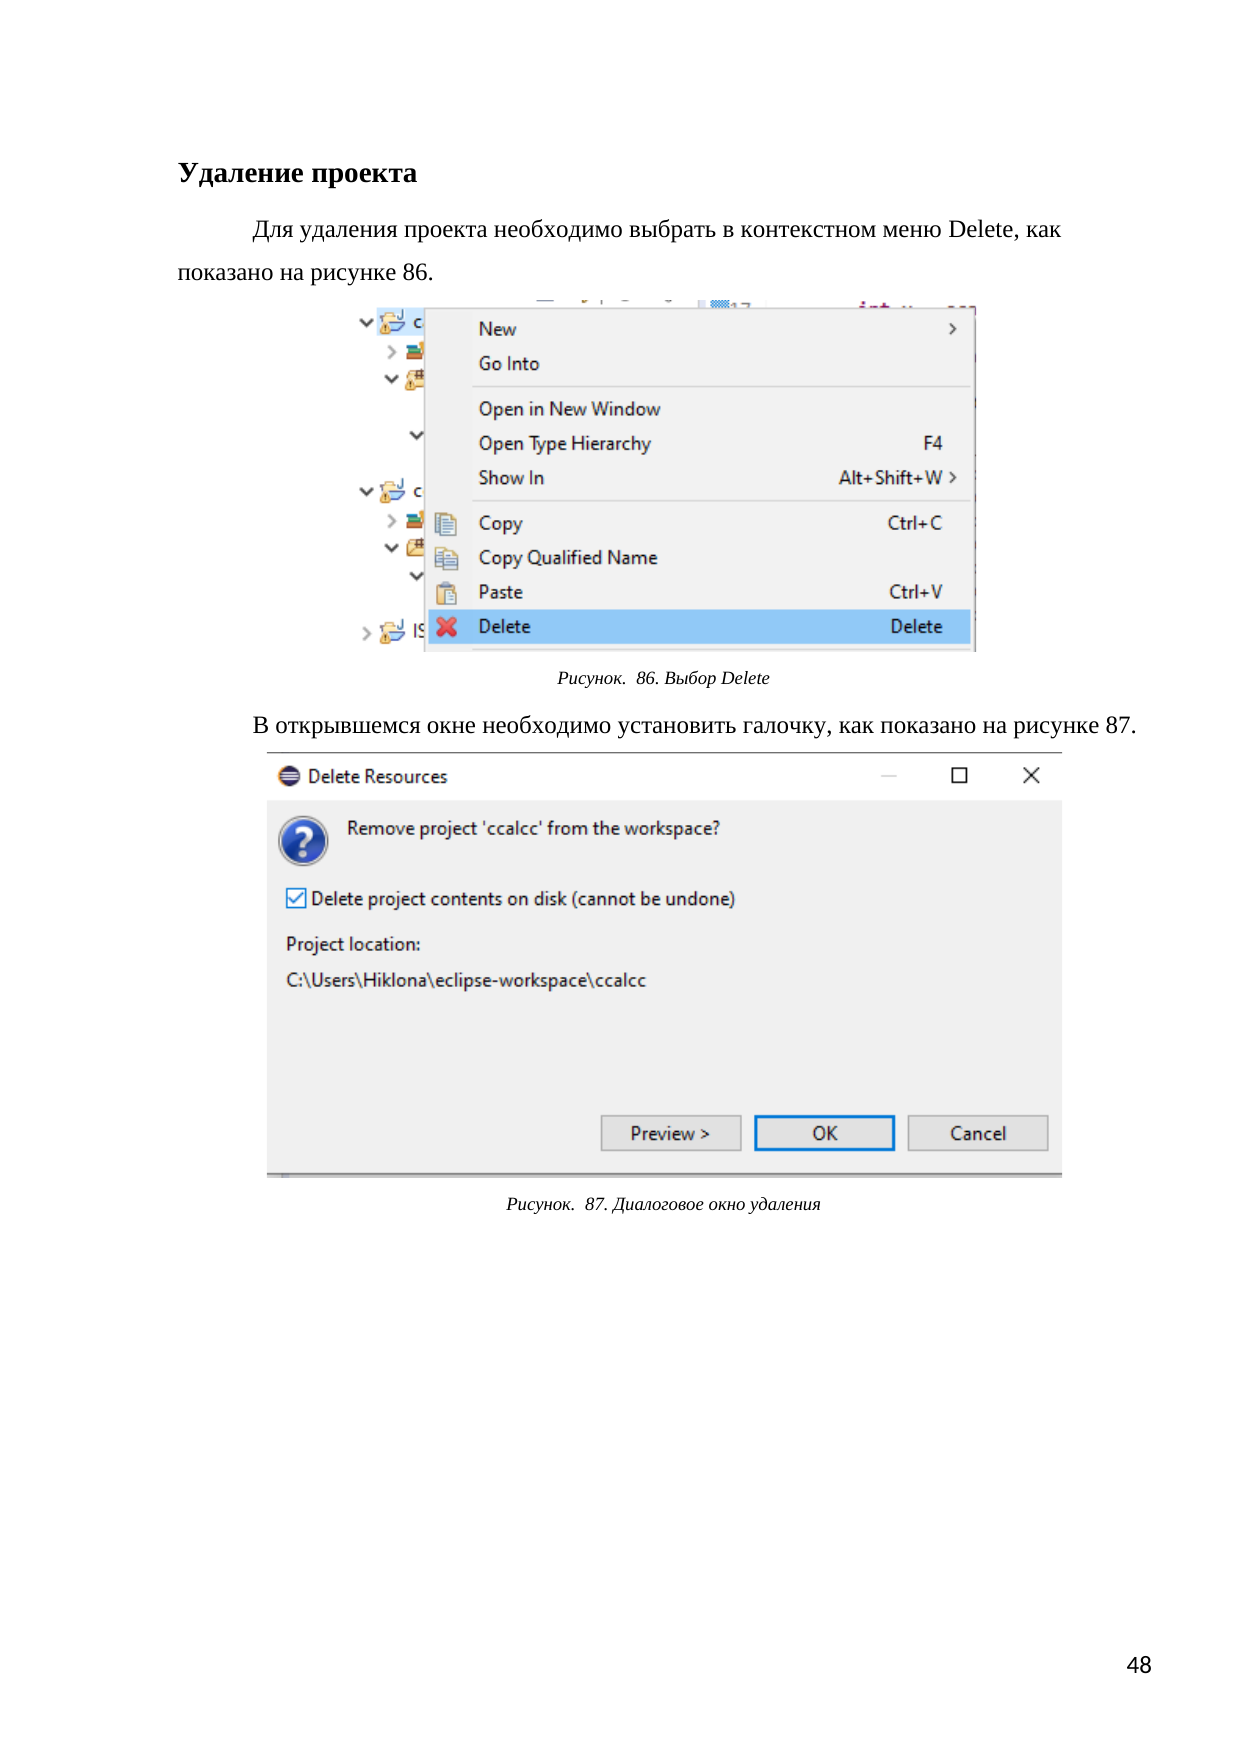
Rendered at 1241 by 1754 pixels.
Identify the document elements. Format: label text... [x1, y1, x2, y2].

picture [352, 300, 977, 652]
text В открывшемся окне необходимо установить галочку, как показано на рисунке 87. [177, 710, 1152, 738]
text Для удаления проекта необходимо выбрать в контекстном меню Delete, как показано на рисунке 86. [177, 214, 1152, 286]
text Рисунок. 86. Выбор Delete [177, 667, 1152, 689]
subtitle Удаление проекта [177, 156, 1152, 189]
picture [266, 752, 1063, 1178]
text Рисунок. 87. Диалоговое окно удаления [177, 1193, 1152, 1214]
